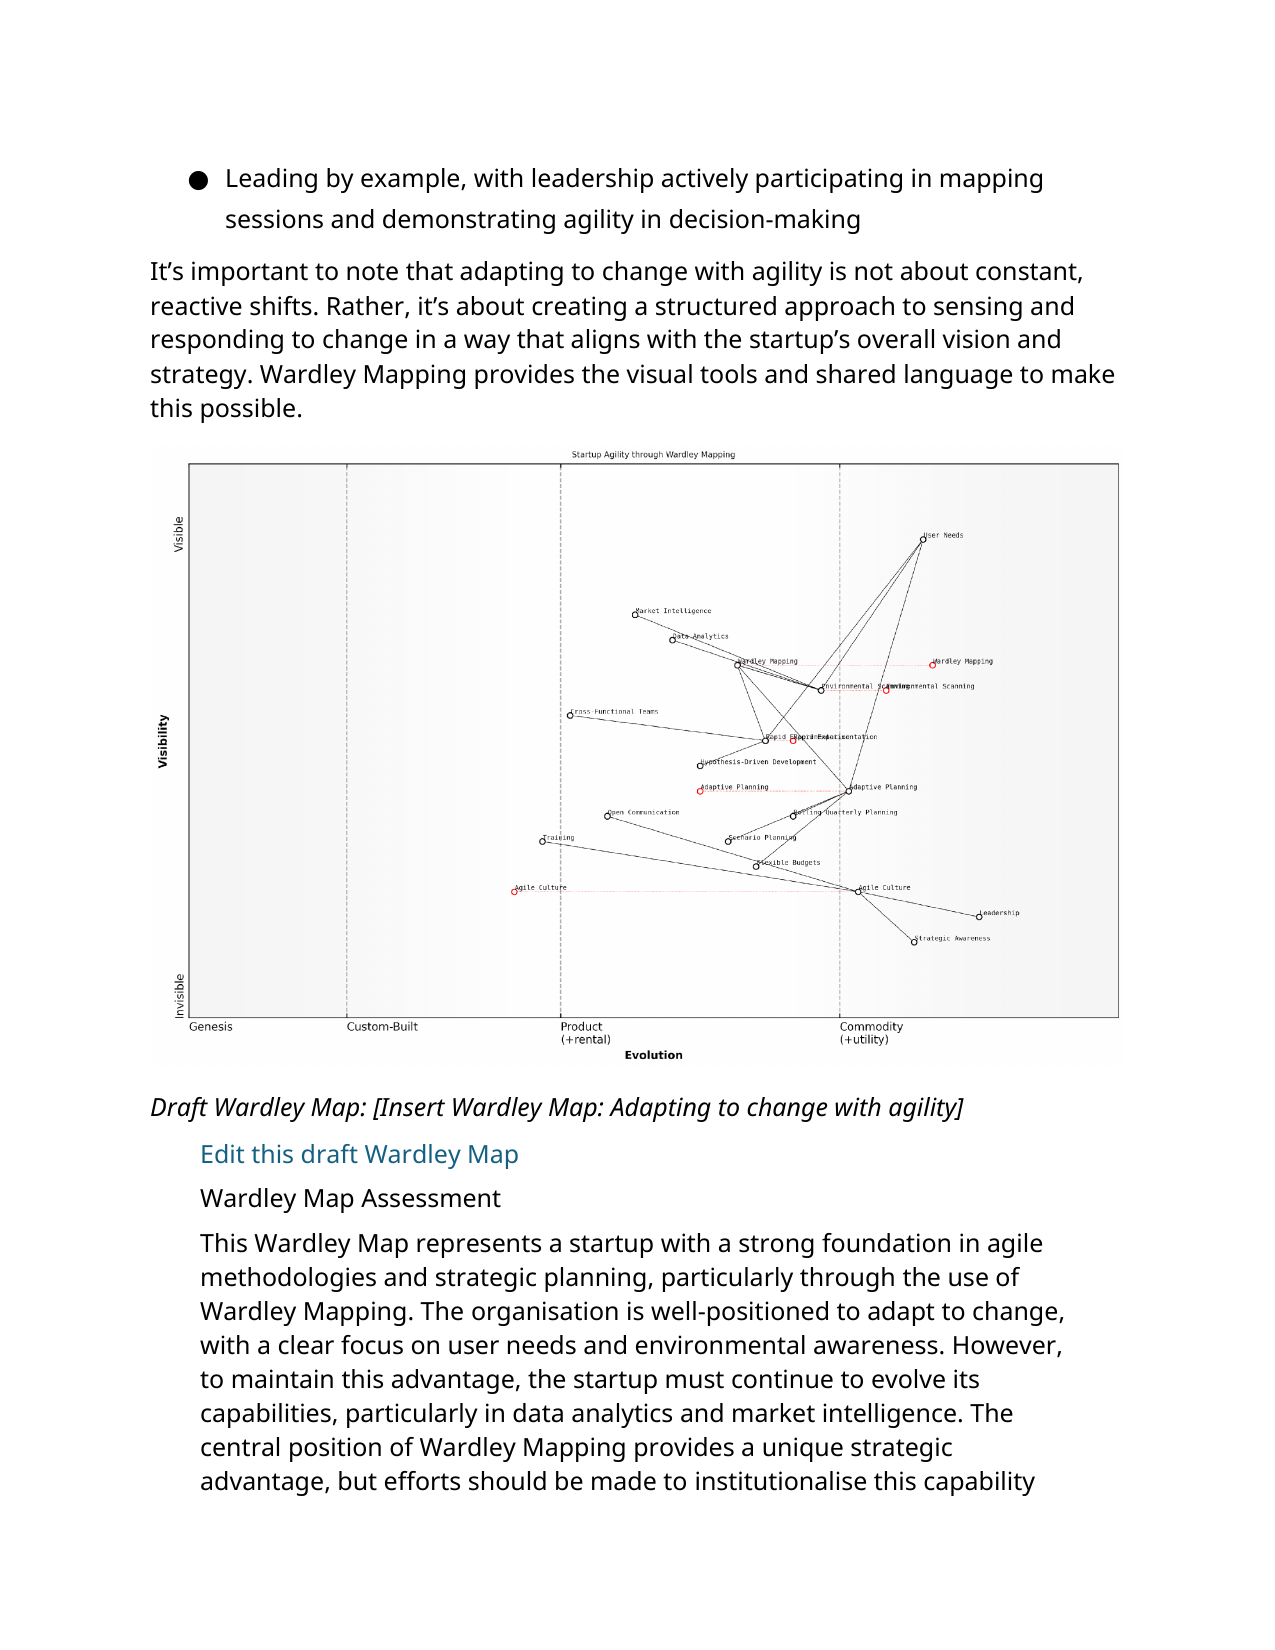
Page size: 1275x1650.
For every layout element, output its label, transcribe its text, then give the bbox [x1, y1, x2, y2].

text It’s important to note that adapting to change with agility is not about constant, reactive shifts. Rather, it’s about creating a structured approach to sensing and responding to change in a way that aligns with the startup’s overall vision and strategy. Wardley Mapping provides the visual tools and shared language to make this possible. [150, 254, 1125, 424]
text Wardley Map Assessment [200, 1181, 1075, 1215]
list Leading by example, with leadership actively participating in mapping sessions and demonstrating agility in decision-making [187, 150, 1125, 235]
picture [150, 443, 1125, 1069]
text Draft Wardley Map: [Insert Wardley Map: Adapting to change with agility] [150, 1090, 1125, 1124]
text Edit this draft Wardley Map [200, 1136, 1075, 1170]
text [200, 1225, 1075, 1498]
